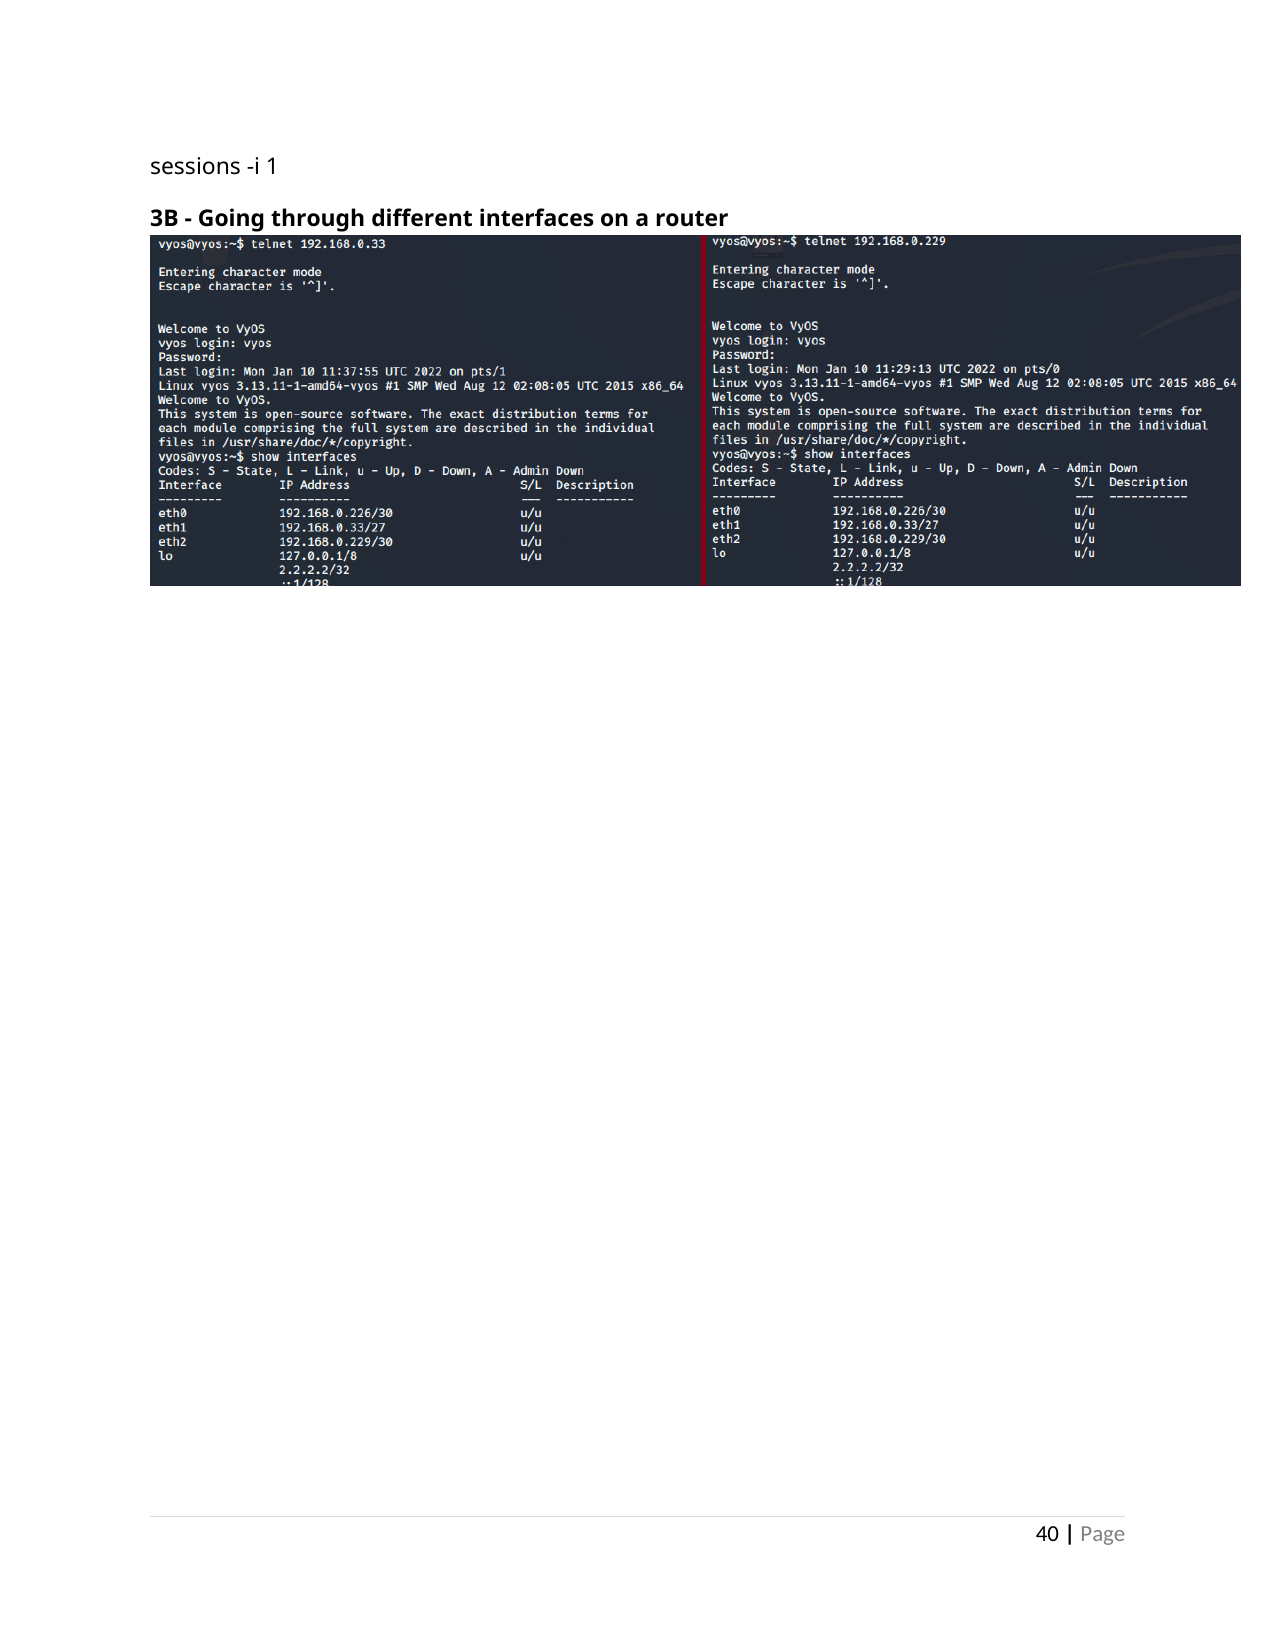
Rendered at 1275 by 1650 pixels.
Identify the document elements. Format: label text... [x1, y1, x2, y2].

subtitle 3B - Going through different interfaces on a router [150, 202, 1125, 233]
text sessions -i 1 [150, 150, 1125, 181]
picture [150, 235, 1241, 586]
